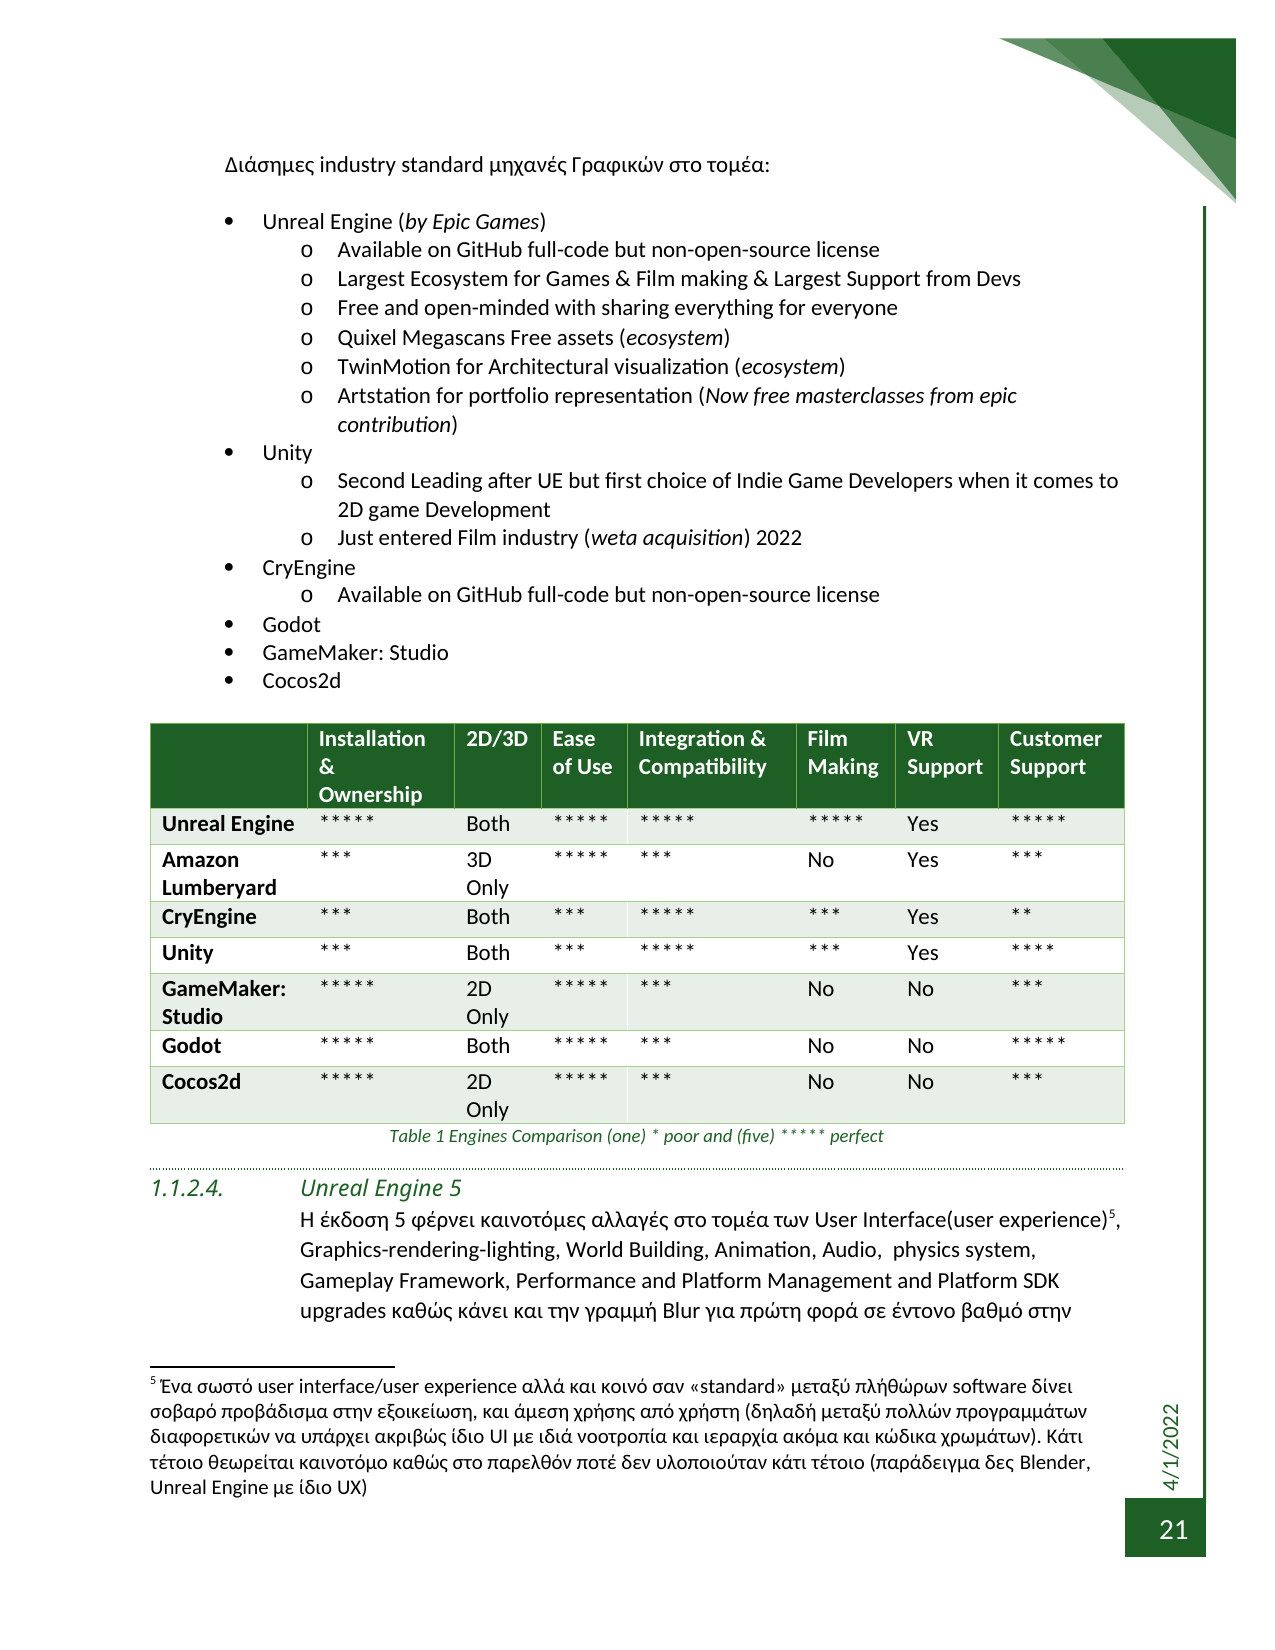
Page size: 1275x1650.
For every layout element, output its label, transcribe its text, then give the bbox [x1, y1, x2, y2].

list Unreal Engine (by Epic Games) [225, 207, 1125, 235]
table_cell ***** [541, 809, 627, 844]
table_cell *** [999, 974, 1124, 1030]
table_cell ** [999, 902, 1124, 937]
table_cell No [896, 974, 999, 1030]
list Godot [225, 610, 1125, 638]
table_cell Yes [896, 902, 999, 937]
table_cell *** [628, 974, 796, 1030]
list Largest Ecosystem for Games & Film making & Largest Support from Devs [300, 264, 1125, 293]
table_cell ***** [999, 809, 1124, 844]
table_header Customer Support [999, 724, 1124, 808]
table_header [151, 724, 307, 808]
list Unity [225, 438, 1125, 466]
list Second Leading after UE but first choice of Indie Game Developers when it comes to 2D game Development [300, 466, 1125, 523]
table_cell Amazon Lumberyard [151, 845, 307, 901]
list Available on GitHub full-code but non-open-source license [300, 235, 1125, 264]
table_cell ***** [796, 809, 896, 844]
list GameMaker: Studio [225, 638, 1125, 666]
table_header 2D/3D [455, 724, 541, 808]
table_cell No [796, 845, 896, 901]
table_cell *** [541, 938, 627, 973]
table_cell ***** [541, 1031, 627, 1066]
table_cell *** [628, 1067, 796, 1123]
table_cell No [796, 974, 896, 1030]
list Quixel Megascans Free assets (ecosystem) [300, 323, 1125, 352]
table_cell No [896, 1067, 999, 1123]
table_cell *** [541, 902, 627, 937]
table_header VR Support [896, 724, 998, 808]
table_cell Yes [896, 809, 999, 844]
subtitle Unreal Engine 5 [150, 1168, 1125, 1203]
table_header Ease of Use [542, 724, 627, 808]
table_cell ***** [628, 902, 796, 937]
table_cell Yes [896, 938, 999, 973]
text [300, 1205, 1125, 1324]
table_cell *** [796, 938, 896, 973]
table_cell ***** [999, 1031, 1124, 1066]
list CryEngine [225, 553, 1125, 581]
table_cell Unity [151, 938, 307, 973]
table_cell *** [999, 1067, 1124, 1123]
text Διάσημες industry standard μηχανές Γραφικών στο τομέα: [225, 150, 1125, 178]
table_cell Cocos2d [151, 1067, 307, 1123]
table_cell Godot [151, 1031, 307, 1066]
table_cell ***** [307, 1067, 455, 1123]
list Just entered Film industry (weta acquisition) 2022 [300, 523, 1125, 553]
picture [997, 38, 1236, 204]
list Artstation for portfolio representation (Now free masterclasses from epic contribution) [300, 381, 1125, 438]
text Table 1 Engines Comparison (one) * poor and (five) ***** perfect [150, 1124, 1125, 1147]
table_cell 2D Only [455, 974, 541, 1030]
table_cell Both [455, 902, 541, 937]
table_cell *** [628, 1031, 796, 1066]
table_cell ***** [541, 1067, 627, 1123]
list Cocos2d [225, 666, 1125, 694]
table_cell Yes [896, 845, 999, 901]
table_header Installation & Ownership [308, 724, 454, 808]
table_cell CryEngine [151, 902, 307, 937]
table_cell Both [455, 1031, 541, 1066]
table_cell ***** [307, 974, 455, 1030]
list Available on GitHub full-code but non-open-source license [300, 581, 1125, 610]
table_cell No [796, 1031, 896, 1066]
table_cell *** [307, 938, 455, 973]
table_cell 3D Only [455, 845, 541, 901]
table_cell ***** [307, 809, 455, 844]
table_cell No [796, 1067, 896, 1123]
table_cell ***** [541, 974, 627, 1030]
table_header Film Making [797, 724, 895, 808]
list Free and open-minded with sharing everything for everyone [300, 293, 1125, 323]
table_cell *** [307, 902, 455, 937]
table_cell Both [455, 938, 541, 973]
table_cell *** [796, 902, 896, 937]
table_header Integration & Compatibility [628, 724, 796, 808]
table_cell ***** [307, 1031, 455, 1066]
table_cell Both [455, 809, 541, 844]
table_cell 2D Only [455, 1067, 541, 1123]
table_cell ***** [628, 809, 796, 844]
table_cell GameMaker: Studio [151, 974, 307, 1030]
table_cell No [896, 1031, 999, 1066]
table_cell *** [628, 845, 796, 901]
table_cell ***** [541, 845, 627, 901]
table_cell Unreal Engine [151, 809, 307, 844]
table_cell *** [999, 845, 1124, 901]
list TwinMotion for Architectural visualization (ecosystem) [300, 352, 1125, 381]
table_cell *** [307, 845, 455, 901]
table_cell ***** [628, 938, 796, 973]
table_cell **** [999, 938, 1124, 973]
